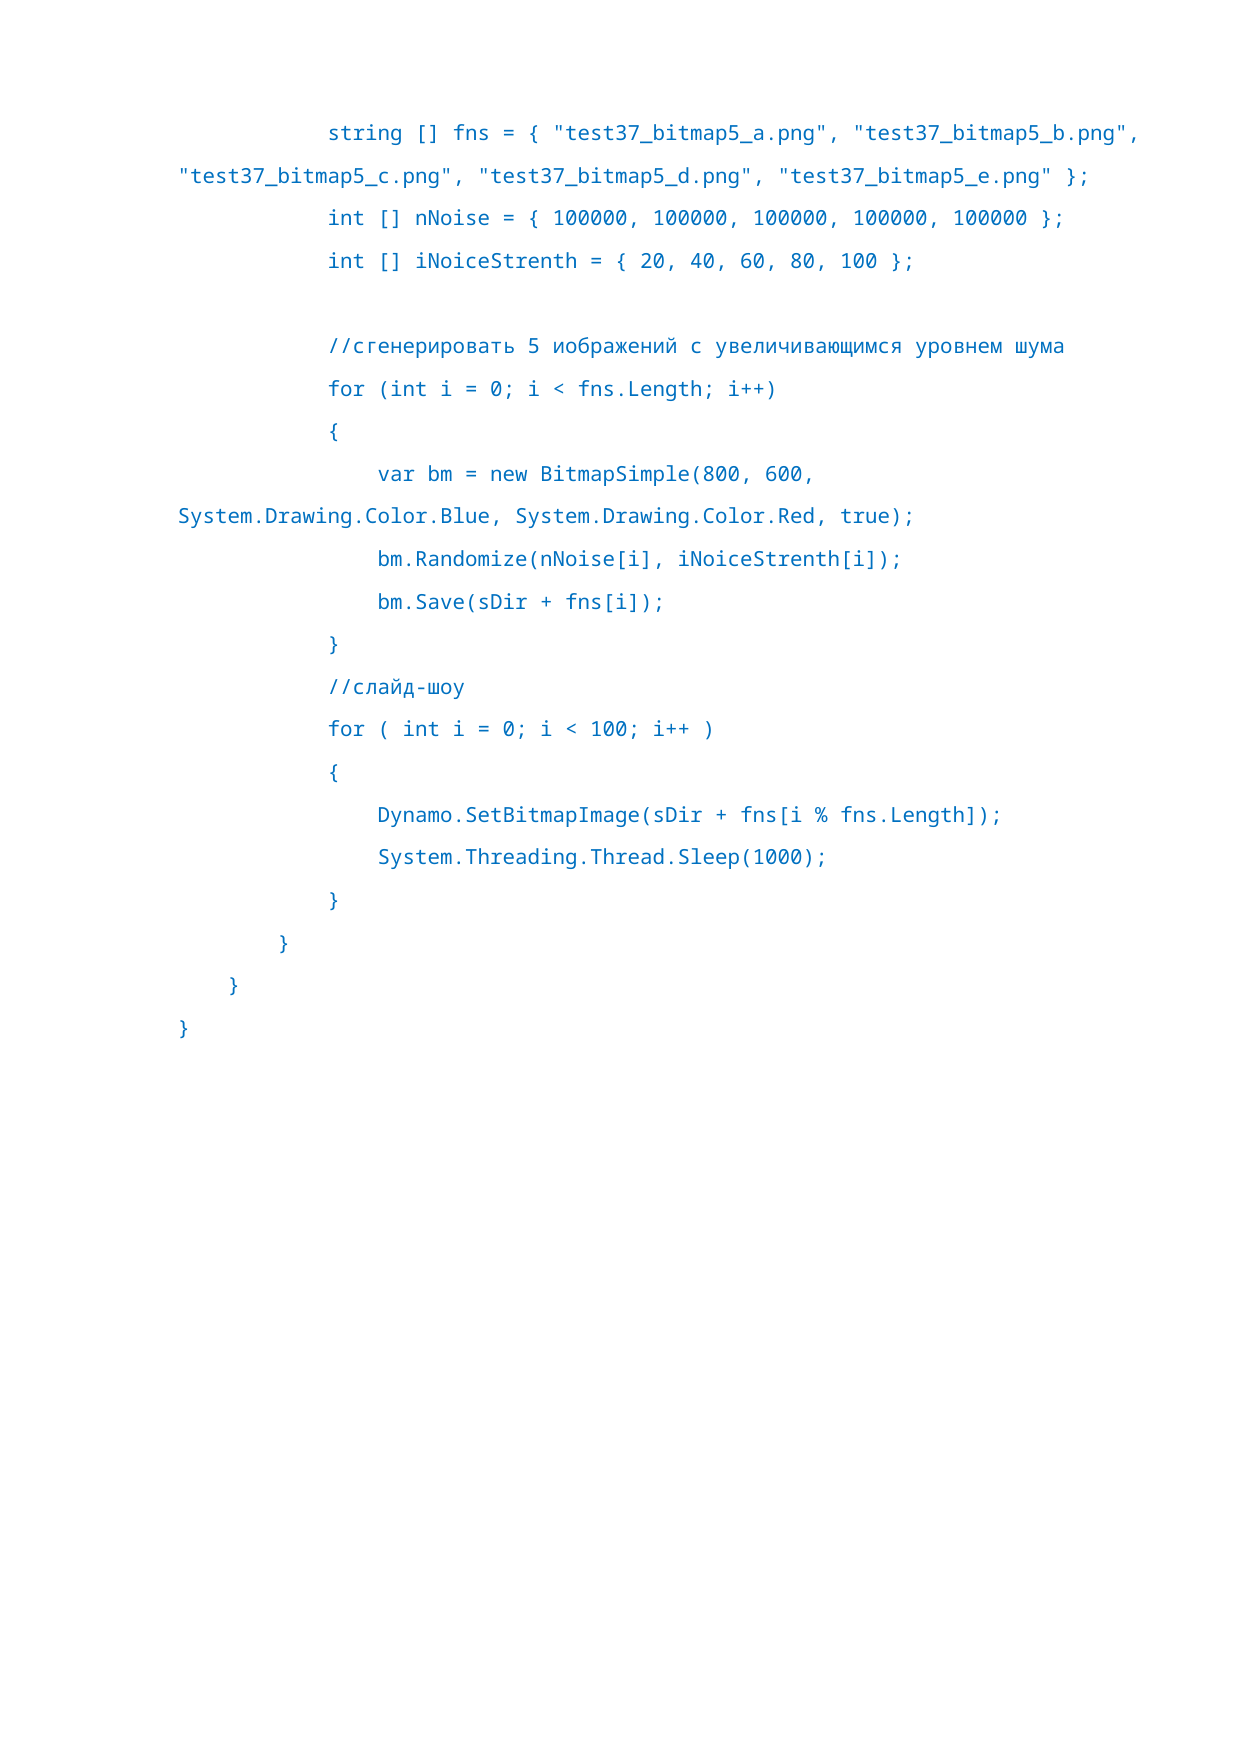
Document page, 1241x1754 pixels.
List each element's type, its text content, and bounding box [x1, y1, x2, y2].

text for (int i = 0; i < fns.Length; i++) [177, 374, 1152, 402]
text } [177, 1013, 1152, 1041]
text } [177, 629, 1152, 658]
text } [177, 885, 1152, 913]
text Dynamo.SetBitmapImage(sDir + fns[i % fns.Length]); [177, 800, 1152, 828]
text var bm = new BitmapSimple(800, 600, System.Drawing.Color.Blue, System.Drawing.Color.Red, true); [177, 459, 1152, 530]
text bm.Randomize(nNoise[i], iNoiceStrenth[i]); [177, 544, 1152, 573]
text for ( int i = 0; i < 100; i++ ) [177, 714, 1152, 743]
text //слайд-шоу [177, 672, 1152, 700]
text int [] iNoiceStrenth = { 20, 40, 60, 80, 100 }; [177, 246, 1152, 274]
text //сгенерировать 5 иображений с увеличивающимся уровнем шума [177, 331, 1152, 359]
text int [] nNoise = { 100000, 100000, 100000, 100000, 100000 }; [177, 203, 1152, 232]
text } [177, 928, 1152, 956]
text } [177, 970, 1152, 999]
text { [177, 416, 1152, 445]
text bm.Save(sDir + fns[i]); [177, 587, 1152, 615]
text string [] fns = { "test37_bitmap5_a.png", "test37_bitmap5_b.png", "test37_bitmap5_с.png", "test37_bitmap5_d.png", "test37_bitmap5_e.png" }; [177, 118, 1152, 189]
text { [177, 757, 1152, 786]
text System.Threading.Thread.Sleep(1000); [177, 842, 1152, 871]
